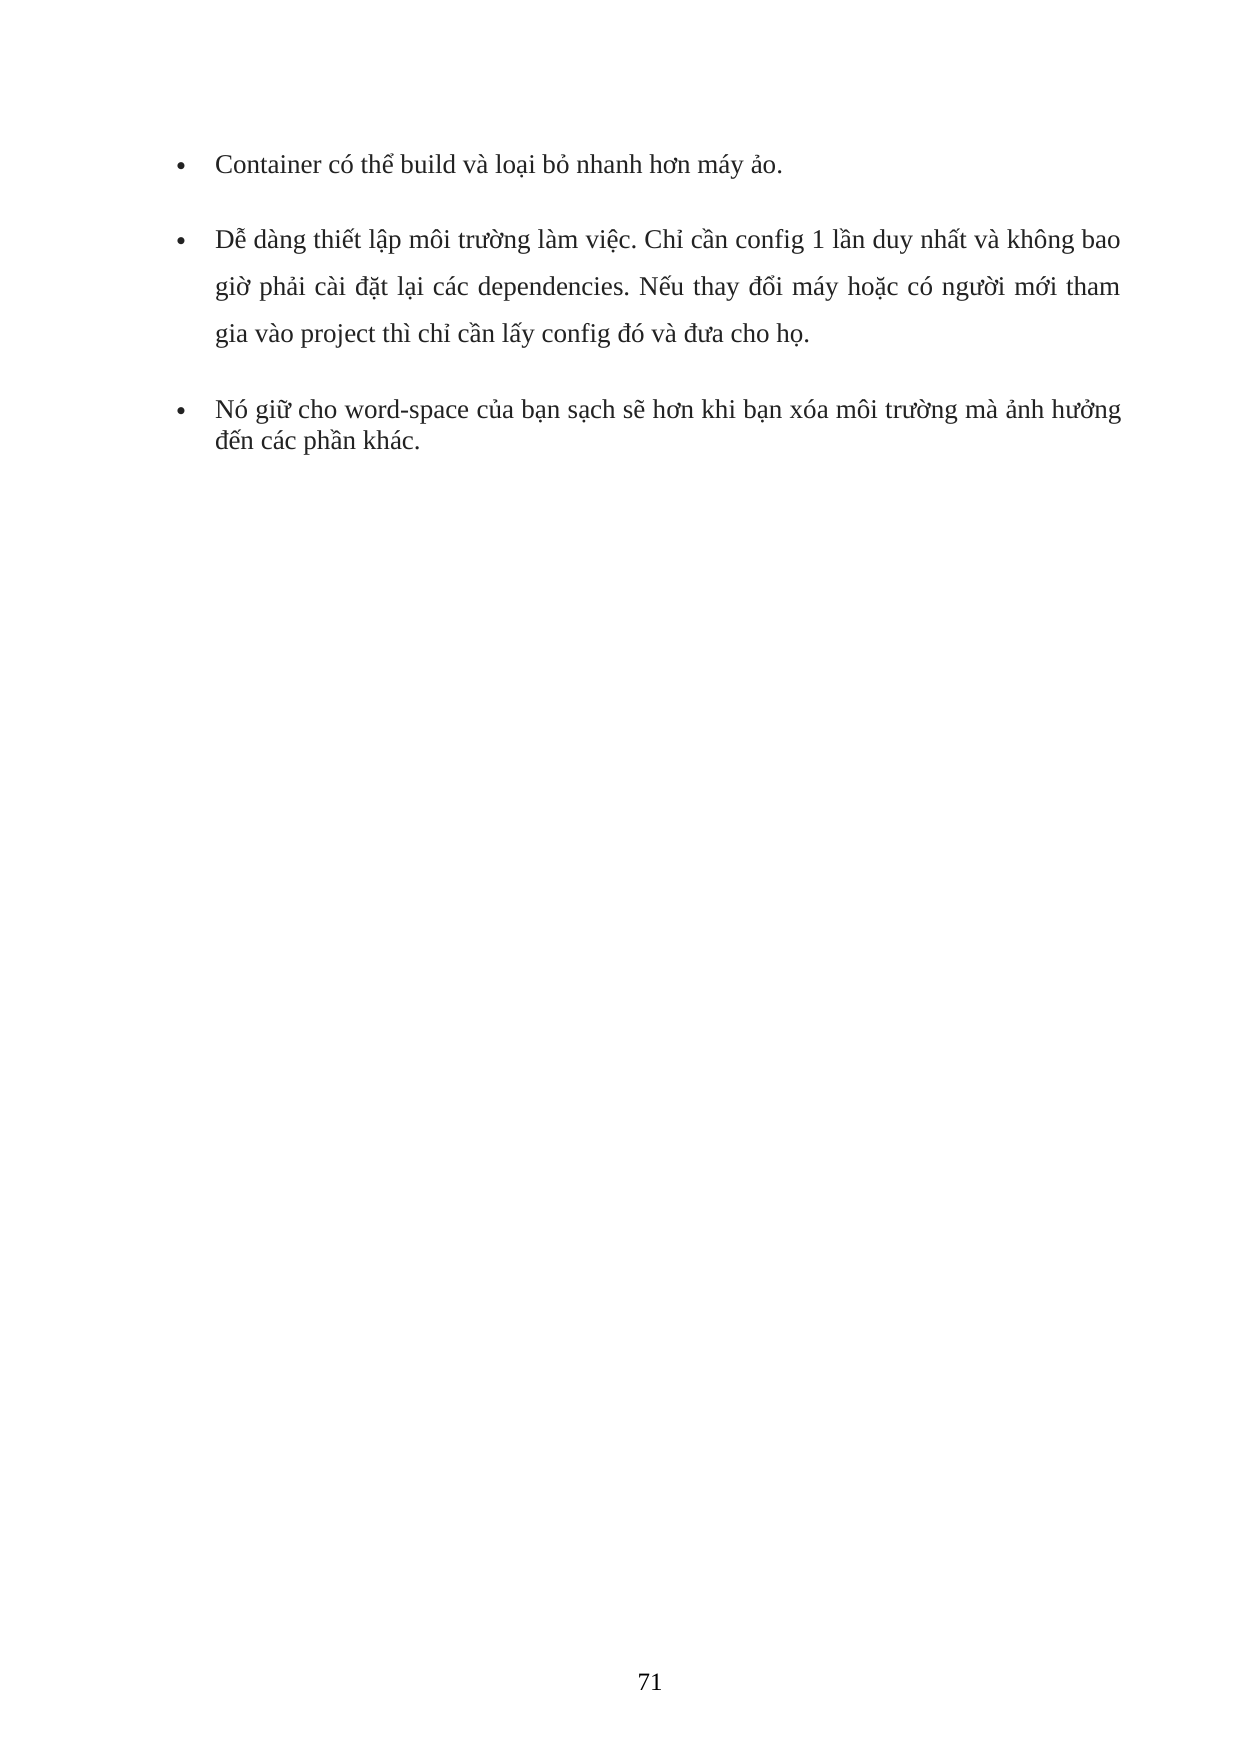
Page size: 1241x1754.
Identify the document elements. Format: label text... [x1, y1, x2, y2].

list Container có thể build và loại bỏ nhanh hơn máy ảo. [177, 148, 1122, 179]
list Dễ dàng thiết lập môi trường làm việc. Chỉ cần config 1 lần duy nhất và không bao giờ phải cài đặt lại các dependencies. Nếu thay đổi máy hoặc có người mới tham gia vào project thì chỉ cần lấy config đó và đưa cho họ. [177, 223, 1122, 348]
list Nó giữ cho word-space của bạn sạch sẽ hơn khi bạn xóa môi trường mà ảnh hưởng đến các phần khác. [177, 393, 1122, 455]
